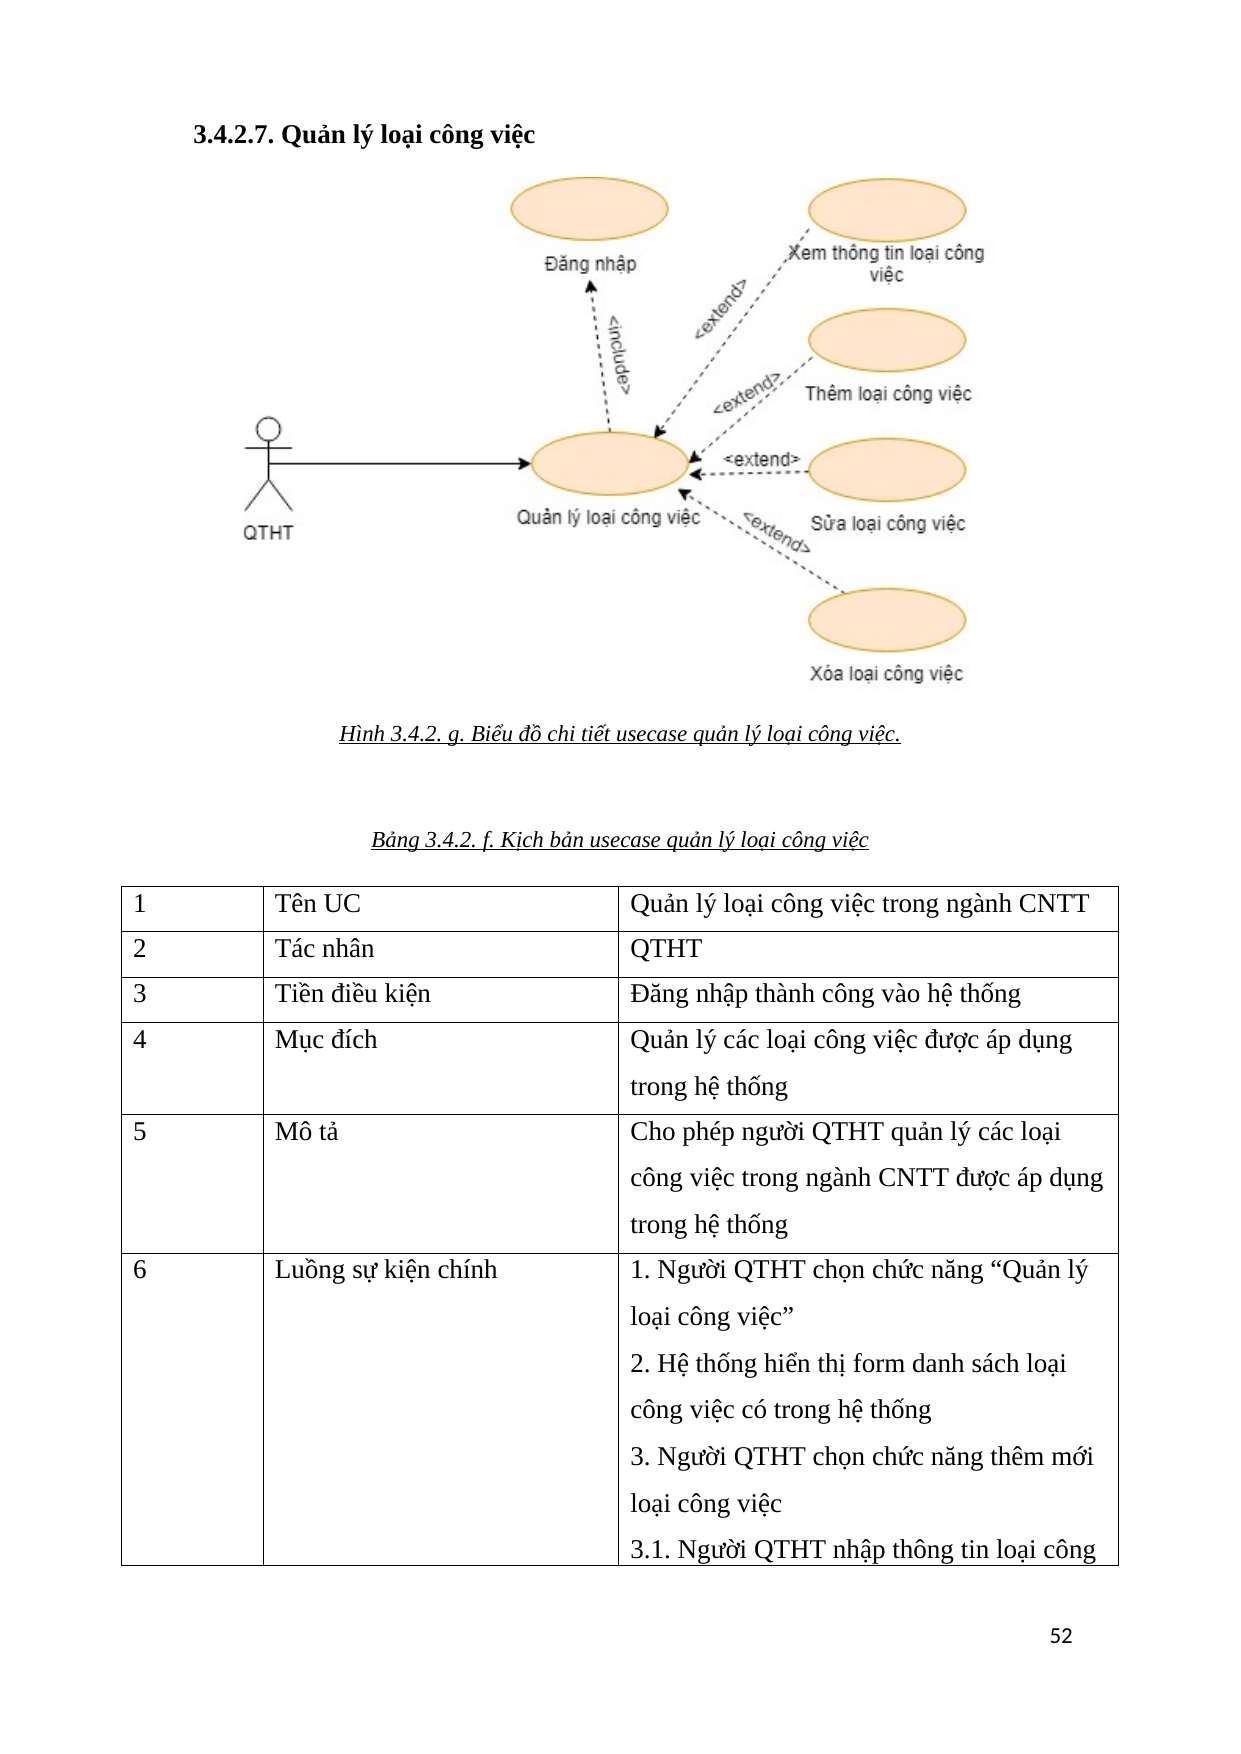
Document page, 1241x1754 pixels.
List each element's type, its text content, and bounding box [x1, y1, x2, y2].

table_header 1 [122, 887, 263, 931]
picture [243, 177, 998, 690]
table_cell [619, 1254, 1118, 1565]
table_header Tên UC [264, 887, 618, 931]
table_cell Đăng nhập thành công vào hệ thống [619, 978, 1118, 1022]
table_cell Mục đích [264, 1023, 618, 1114]
table_cell Quản lý các loại công việc được áp dụng trong hệ thống [619, 1023, 1118, 1114]
table_cell 5 [122, 1115, 263, 1252]
table_cell 4 [122, 1023, 263, 1114]
table_cell 2 [122, 932, 263, 977]
text Bảng 3.4.2. f. Kịch bản usecase quản lý loại công việc [118, 826, 1122, 852]
subtitle 3.4.2.7. Quản lý loại công việc [118, 118, 1122, 149]
table_cell 6 [122, 1254, 263, 1565]
table_cell Luồng sự kiện chính [264, 1254, 618, 1565]
table_cell QTHT [619, 932, 1118, 977]
table_header Quản lý loại công việc trong ngành CNTT [619, 887, 1118, 931]
table_cell Cho phép người QTHT quản lý các loại công việc trong ngành CNTT được áp dụng trong hệ thống [619, 1115, 1118, 1252]
table_cell 3 [122, 978, 263, 1022]
table_cell Mô tả [264, 1115, 618, 1252]
table_cell Tiền điều kiện [264, 978, 618, 1022]
table_cell Tác nhân [264, 932, 618, 977]
text Hình 3.4.2. g. Biểu đồ chi tiết usecase quản lý loại công việc. [118, 720, 1122, 747]
